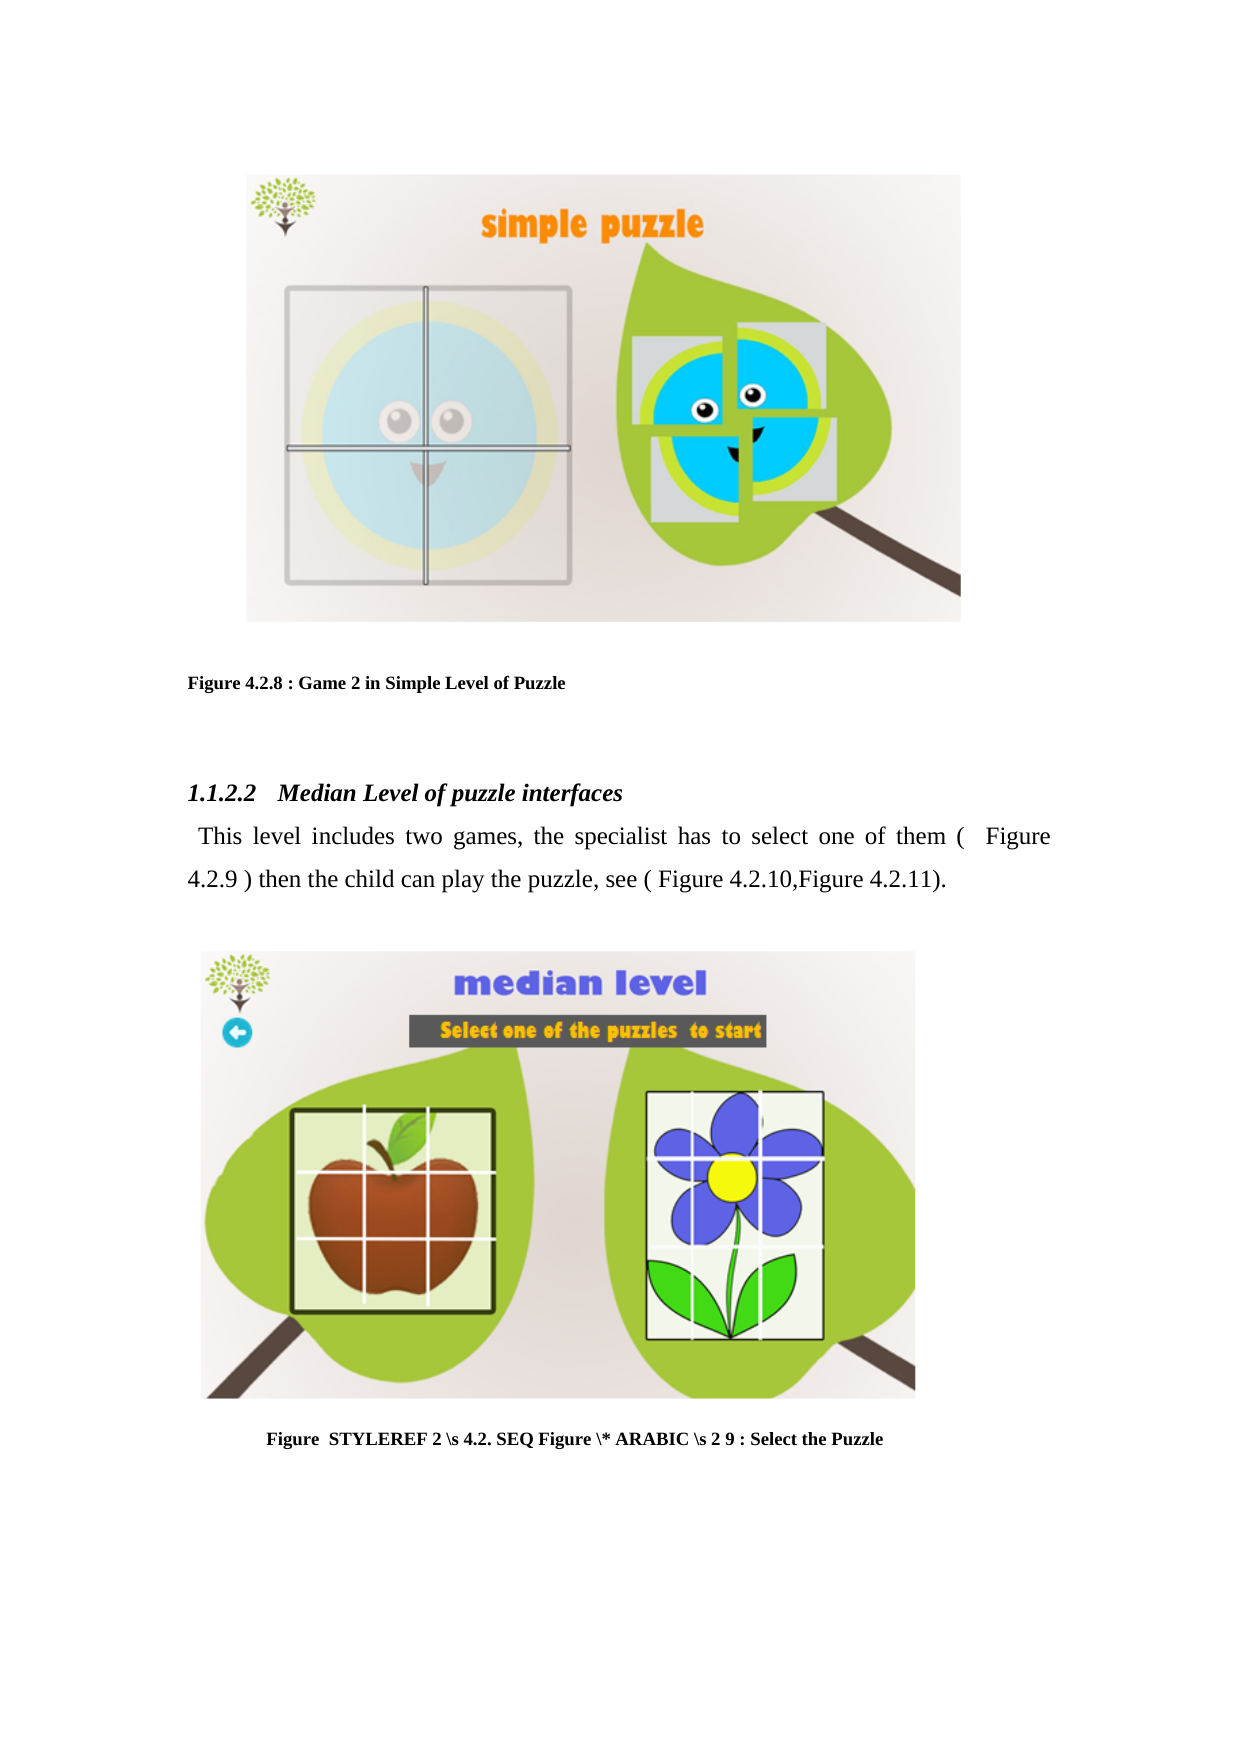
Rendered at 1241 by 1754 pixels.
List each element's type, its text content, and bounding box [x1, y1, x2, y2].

text Figure ‎4.2.8 : Game 2 in Simple Level of Puzzle [187, 672, 1053, 693]
picture [187, 150, 1053, 637]
text This level includes two games, the specialist has to select one of them ( Figure ‎4.2.9 ) then the child can play the puzzle, see ( Figure ‎4.2.10,Figure ‎4.2.11). [187, 821, 1053, 893]
subtitle Median Level of puzzle interfaces [187, 778, 1053, 807]
picture [159, 927, 1025, 1415]
